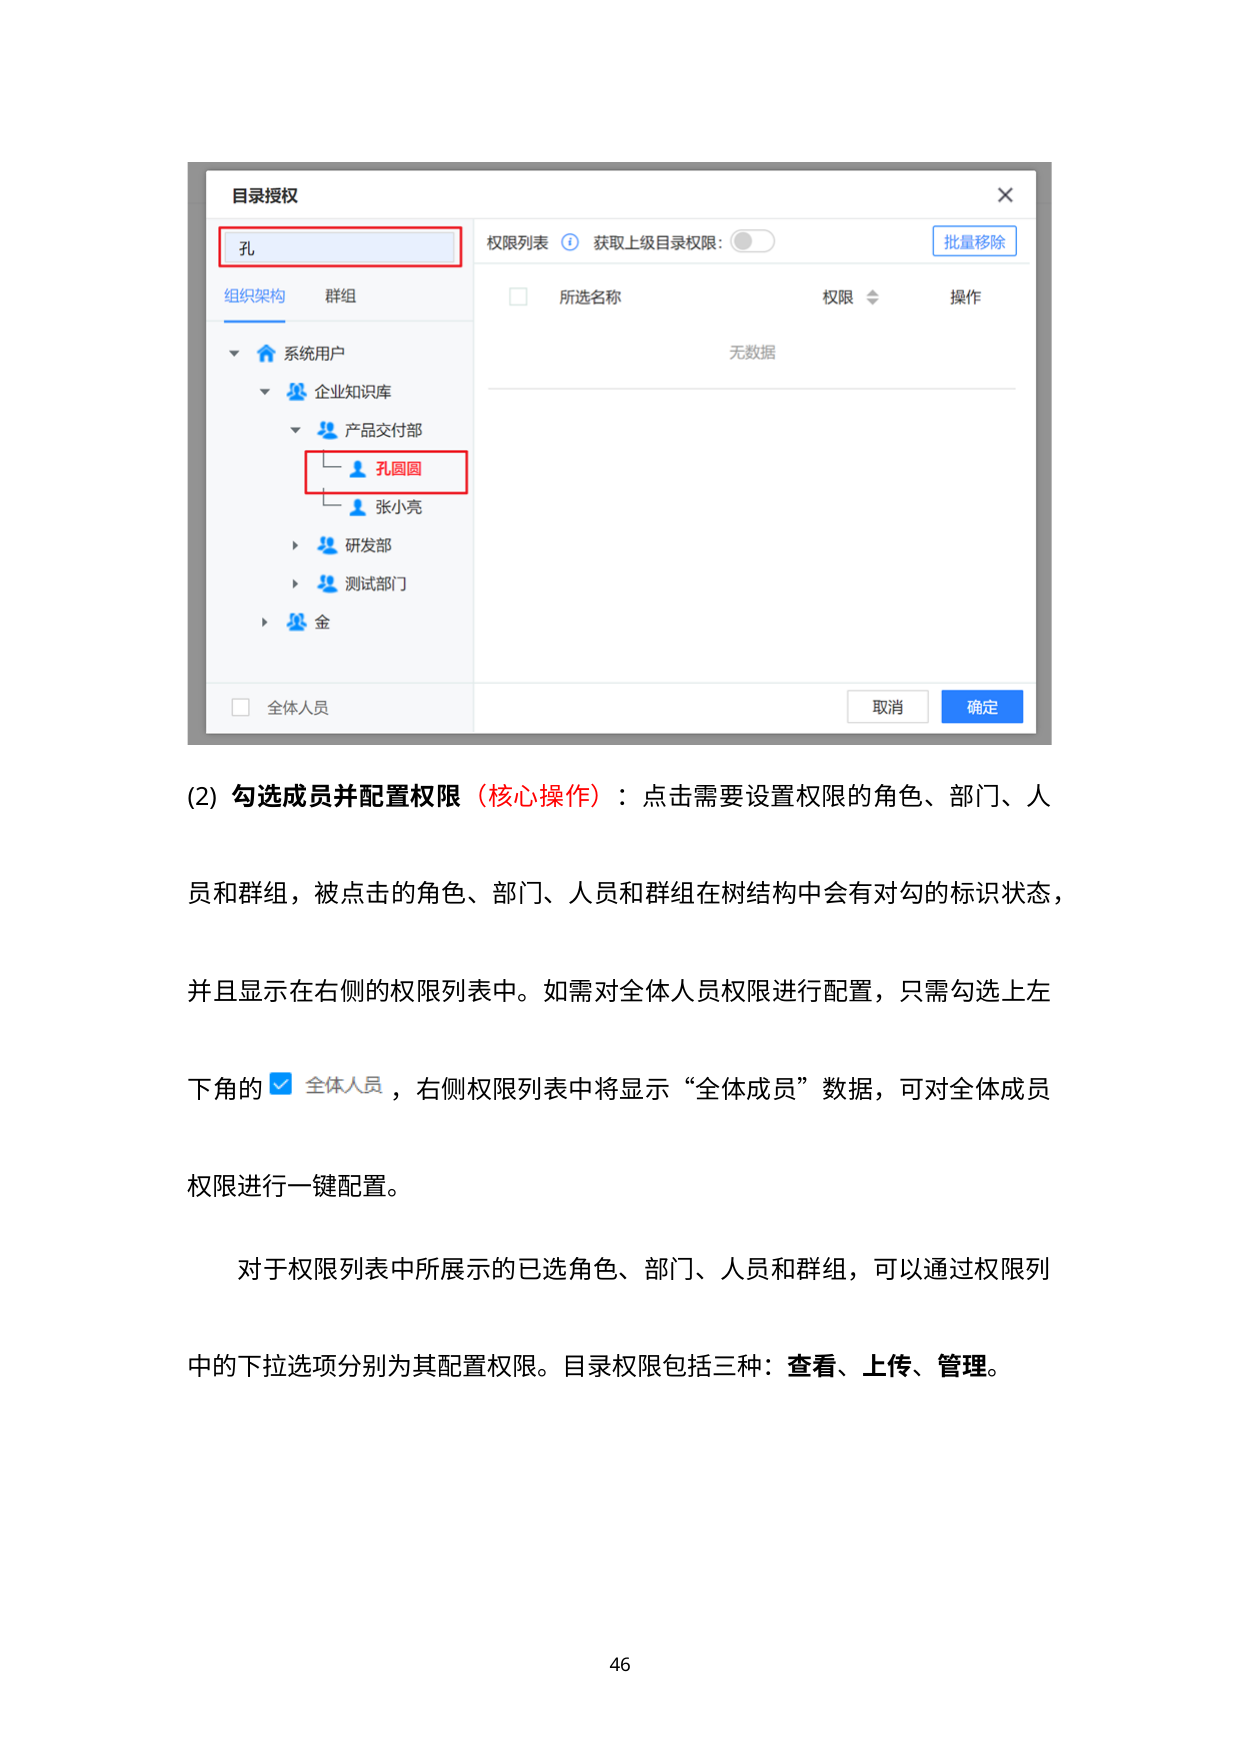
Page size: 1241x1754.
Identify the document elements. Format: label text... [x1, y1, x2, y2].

picture [187, 162, 1052, 745]
picture [263, 1067, 391, 1099]
list 对于权限列表中所展示的已选角色、部门、人员和群组，可以通过权限列中的下拉选项分别为其配置权限。目录权限包括三种：查看、上传、管理。 [187, 1235, 1053, 1397]
list 勾选成员并配置权限（核心操作）：点击需要设置权限的角色、部门、人员和群组，被点击的角色、部门、人员和群组在树结构中会有对勾的标识状态，并且显示在右侧的权限列表中。如需对全体人员权限进行配置，只需勾选上左下角的，右侧权限列表中将显示“全体成员”数据，可对全体成员权限进行一键配置。 [187, 762, 1053, 1217]
